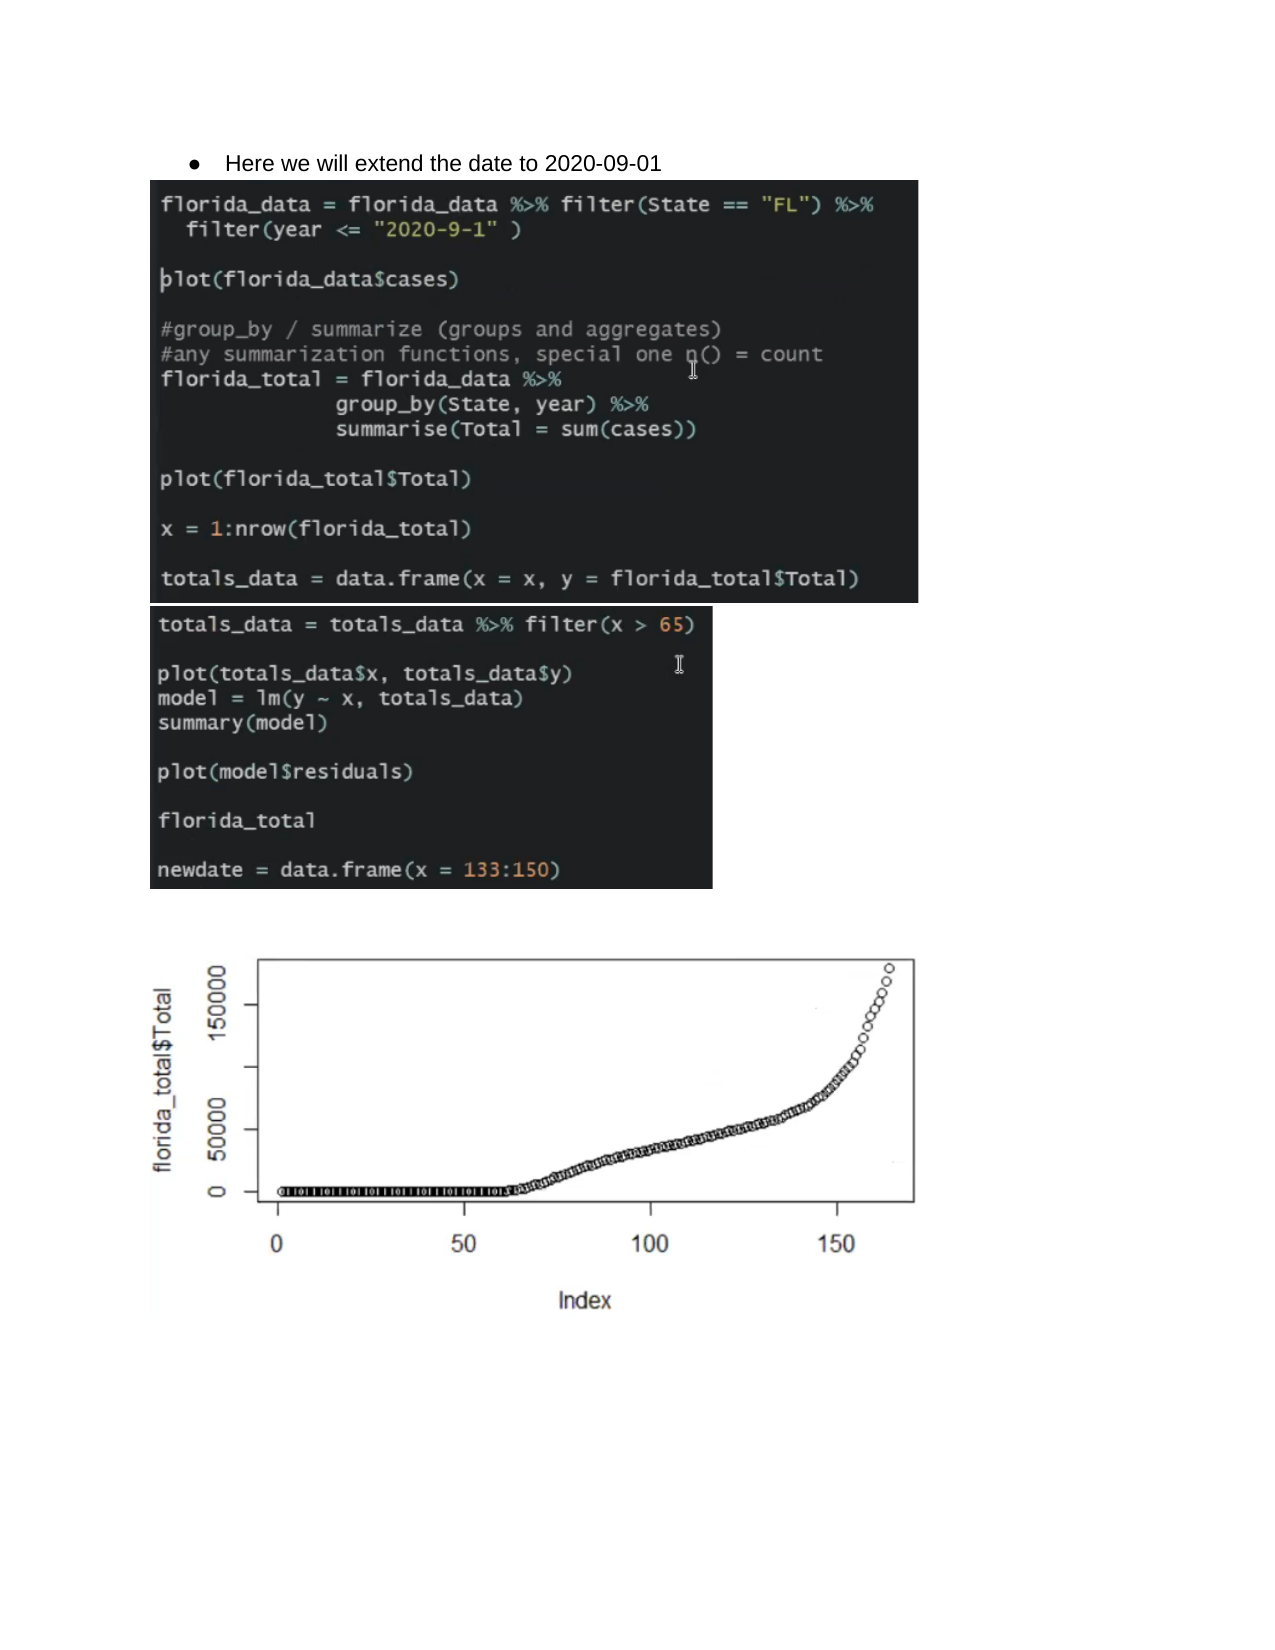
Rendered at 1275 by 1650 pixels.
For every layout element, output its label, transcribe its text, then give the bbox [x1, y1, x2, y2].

picture [150, 892, 939, 1319]
picture [150, 180, 919, 603]
list Here we will extend the date to 2020-09-01 [187, 150, 1125, 176]
picture [150, 606, 713, 889]
